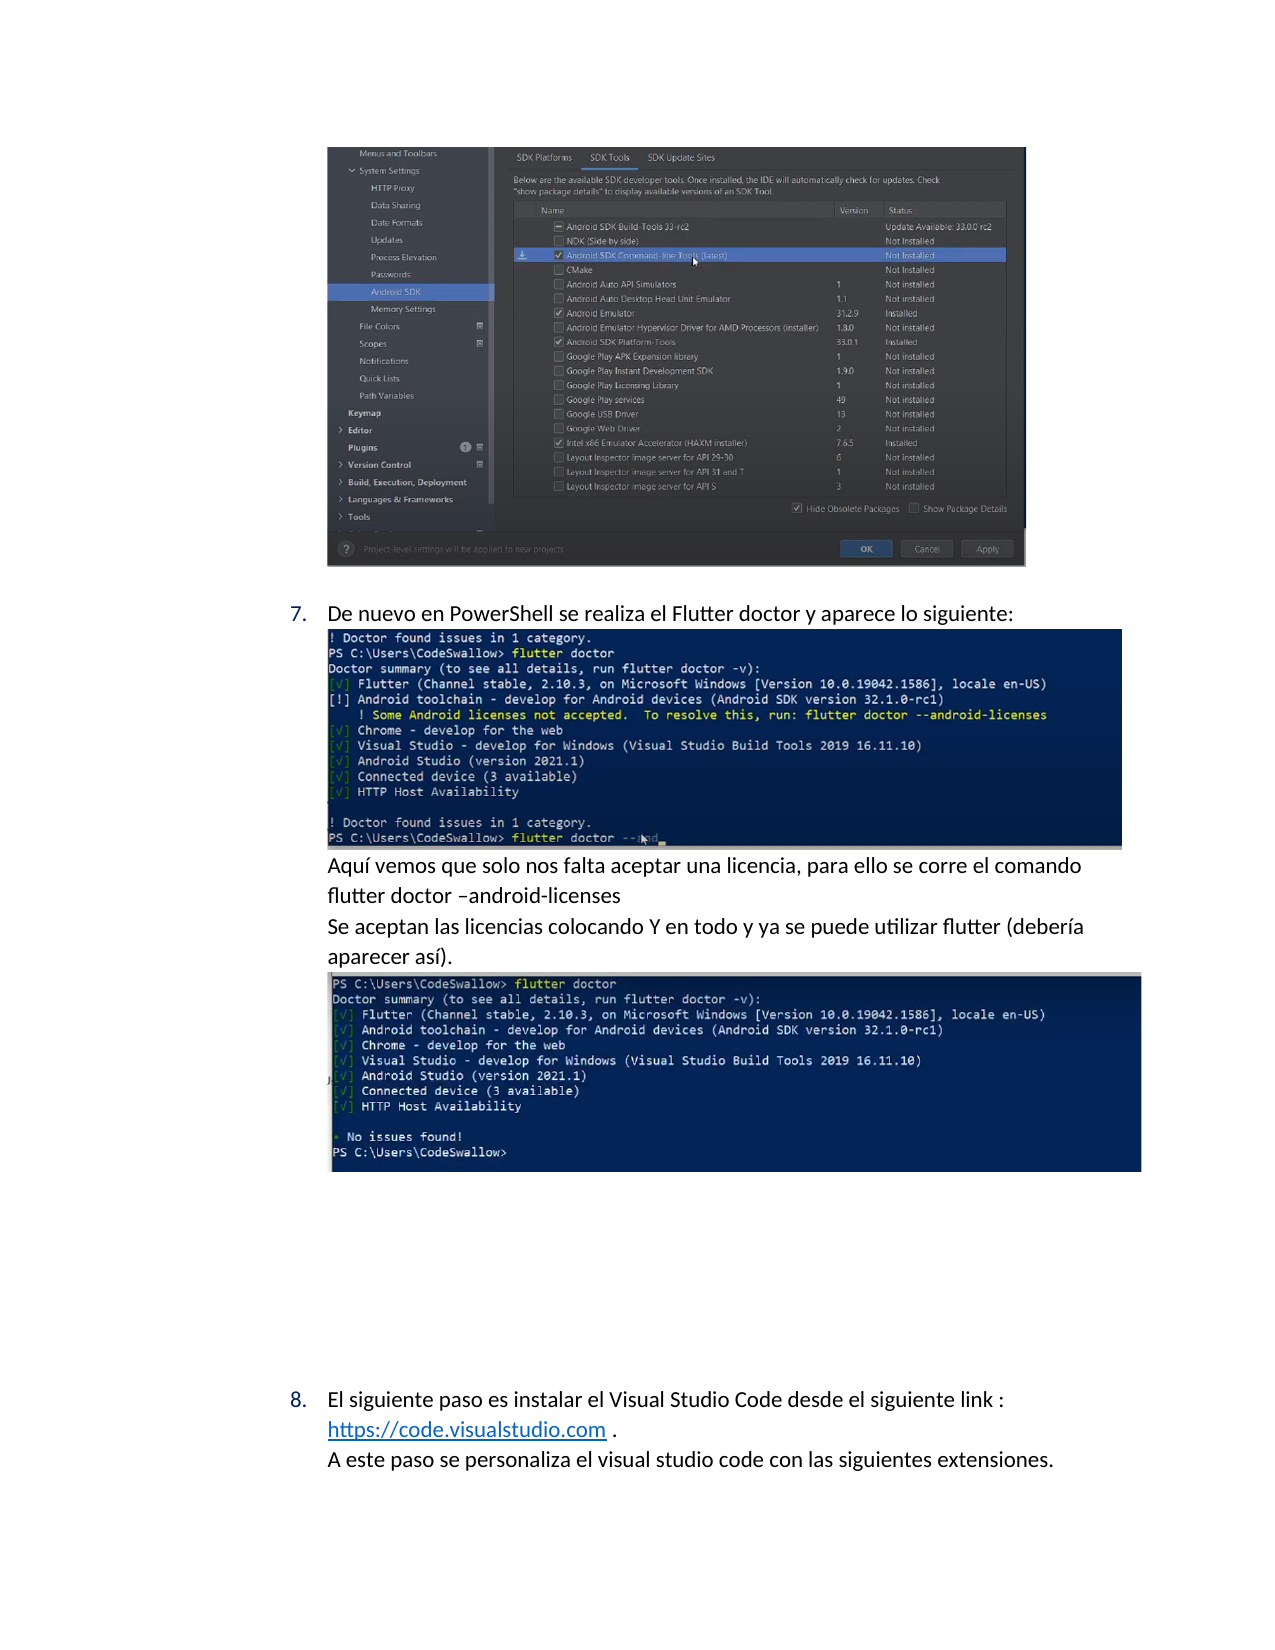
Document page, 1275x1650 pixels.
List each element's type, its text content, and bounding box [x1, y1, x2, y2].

picture [327, 629, 1122, 850]
picture [327, 972, 1142, 1172]
list De nuevo en PowerShell se realiza el Flutter doctor y aparece lo siguiente: [290, 599, 1098, 627]
list A este paso se personaliza el visual studio code con las siguientes extensiones. [327, 1445, 1098, 1473]
list Se aceptan las licencias colocando Y en todo y ya se puede utilizar flutter (debería aparecer así). [327, 912, 1098, 970]
list Aquí vemos que solo nos falta aceptar una licencia, para ello se corre el comando flutter doctor –android-licenses [327, 851, 1098, 909]
picture [327, 147, 1027, 567]
list El siguiente paso es instalar el Visual Studio Code desde el siguiente link : https://code.visualstudio.com . [290, 1385, 1098, 1443]
